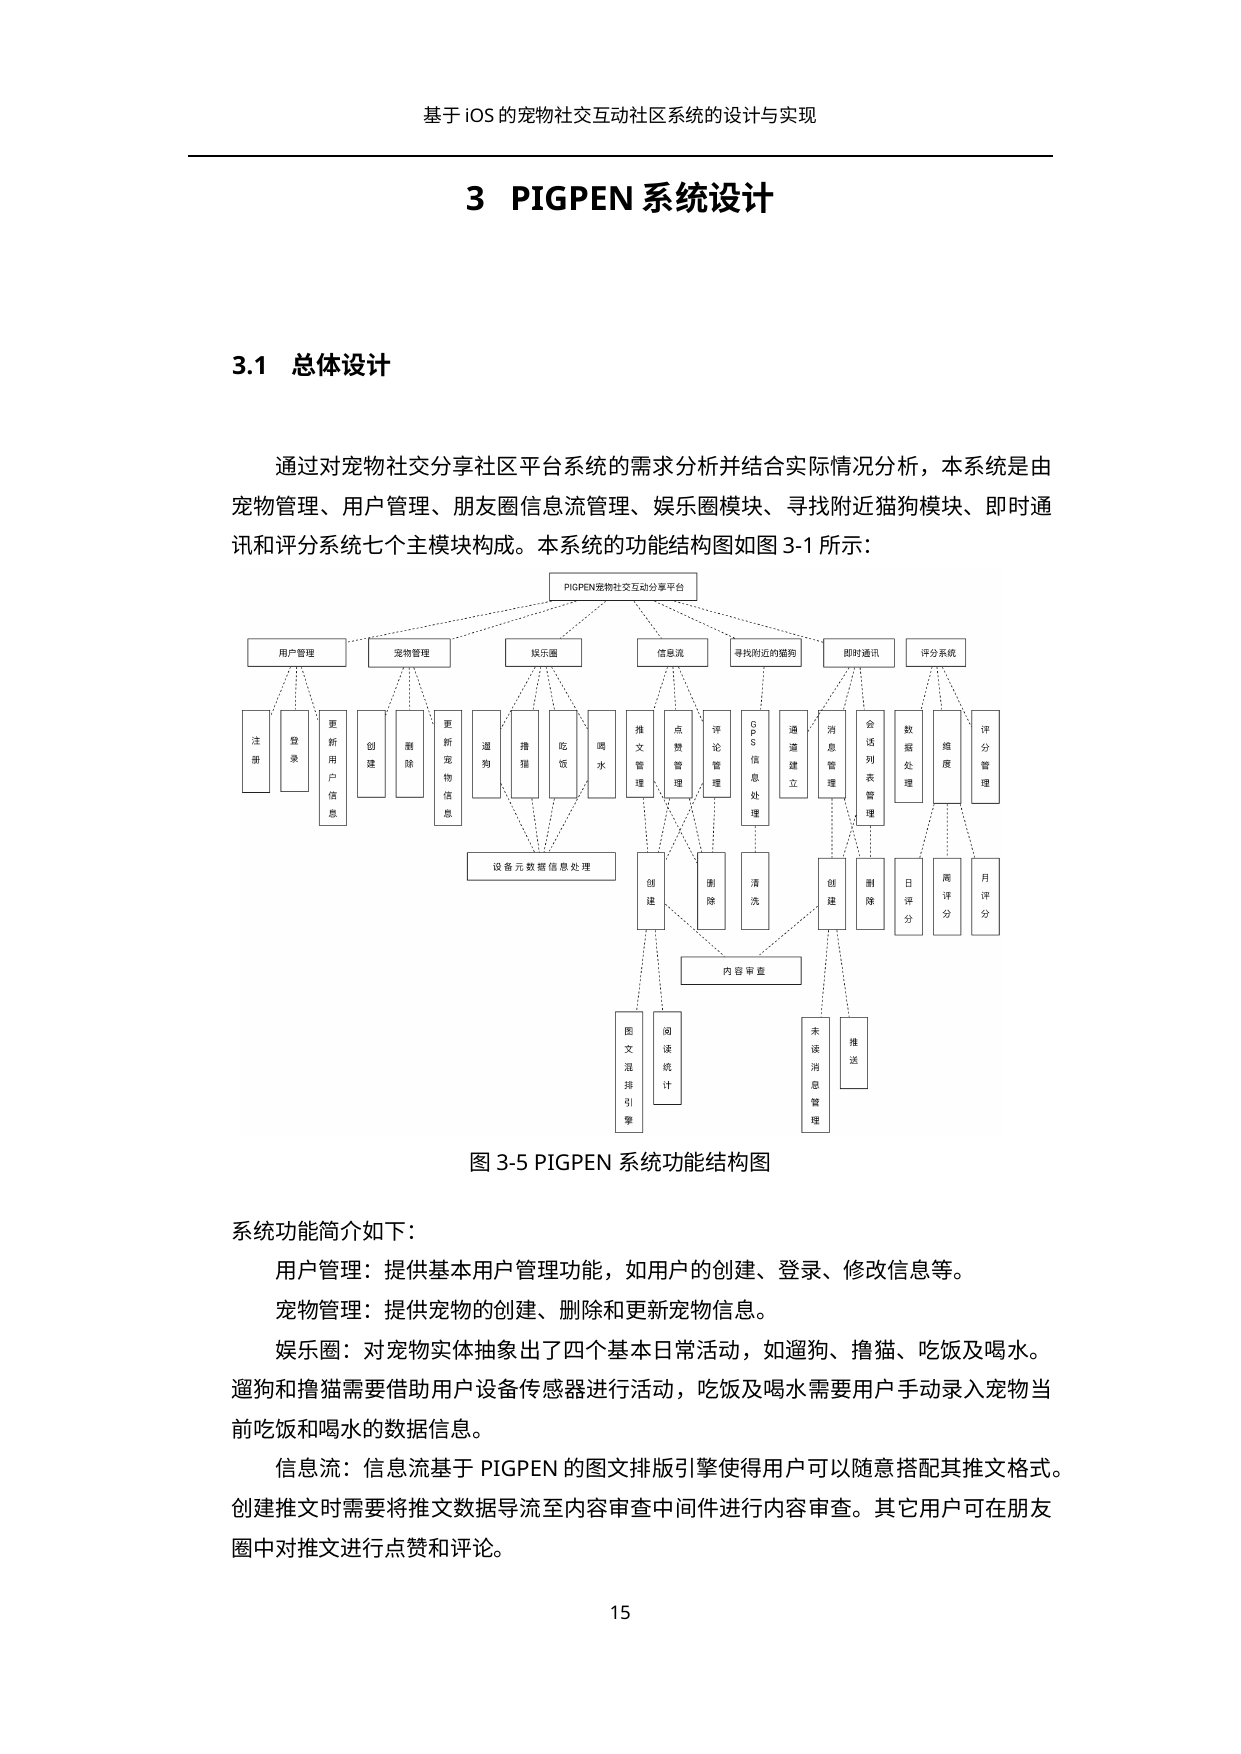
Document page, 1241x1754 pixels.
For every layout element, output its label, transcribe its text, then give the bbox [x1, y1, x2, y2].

subtitle PIGPEN系统设计 [187, 163, 1053, 228]
text 宠物管理：提供宠物的创建、删除和更新宠物信息。 [231, 1293, 1053, 1325]
text 信息流：信息流基于PIGPEN的图文排版引擎使得用户可以随意搭配其推文格式。创建推文时需要将推文数据导流至内容审查中间件进行内容审查。其它用户可在朋友圈中对推文进行点赞和评论。 [231, 1451, 1053, 1562]
text 系统功能简介如下： [187, 1214, 1053, 1246]
picture [238, 568, 1002, 1137]
text 娱乐圈：对宠物实体抽象出了四个基本日常活动，如遛狗、撸猫、吃饭及喝水。遛狗和撸猫需要借助用户设备传感器进行活动，吃饭及喝水需要用户手动录入宠物当前吃饭和喝水的数据信息。 [231, 1333, 1053, 1443]
subtitle 总体设计 [232, 331, 1053, 396]
text 用户管理：提供基本用户管理功能，如用户的创建、登录、修改信息等。 [231, 1253, 1053, 1285]
text 通过对宠物社交分享社区平台系统的需求分析并结合实际情况分析，本系统是由宠物管理、用户管理、朋友圈信息流管理、娱乐圈模块、寻找附近猫狗模块、即时通讯和评分系统七个主模块构成。本系统的功能结构图如图3-1所示： [231, 449, 1053, 560]
